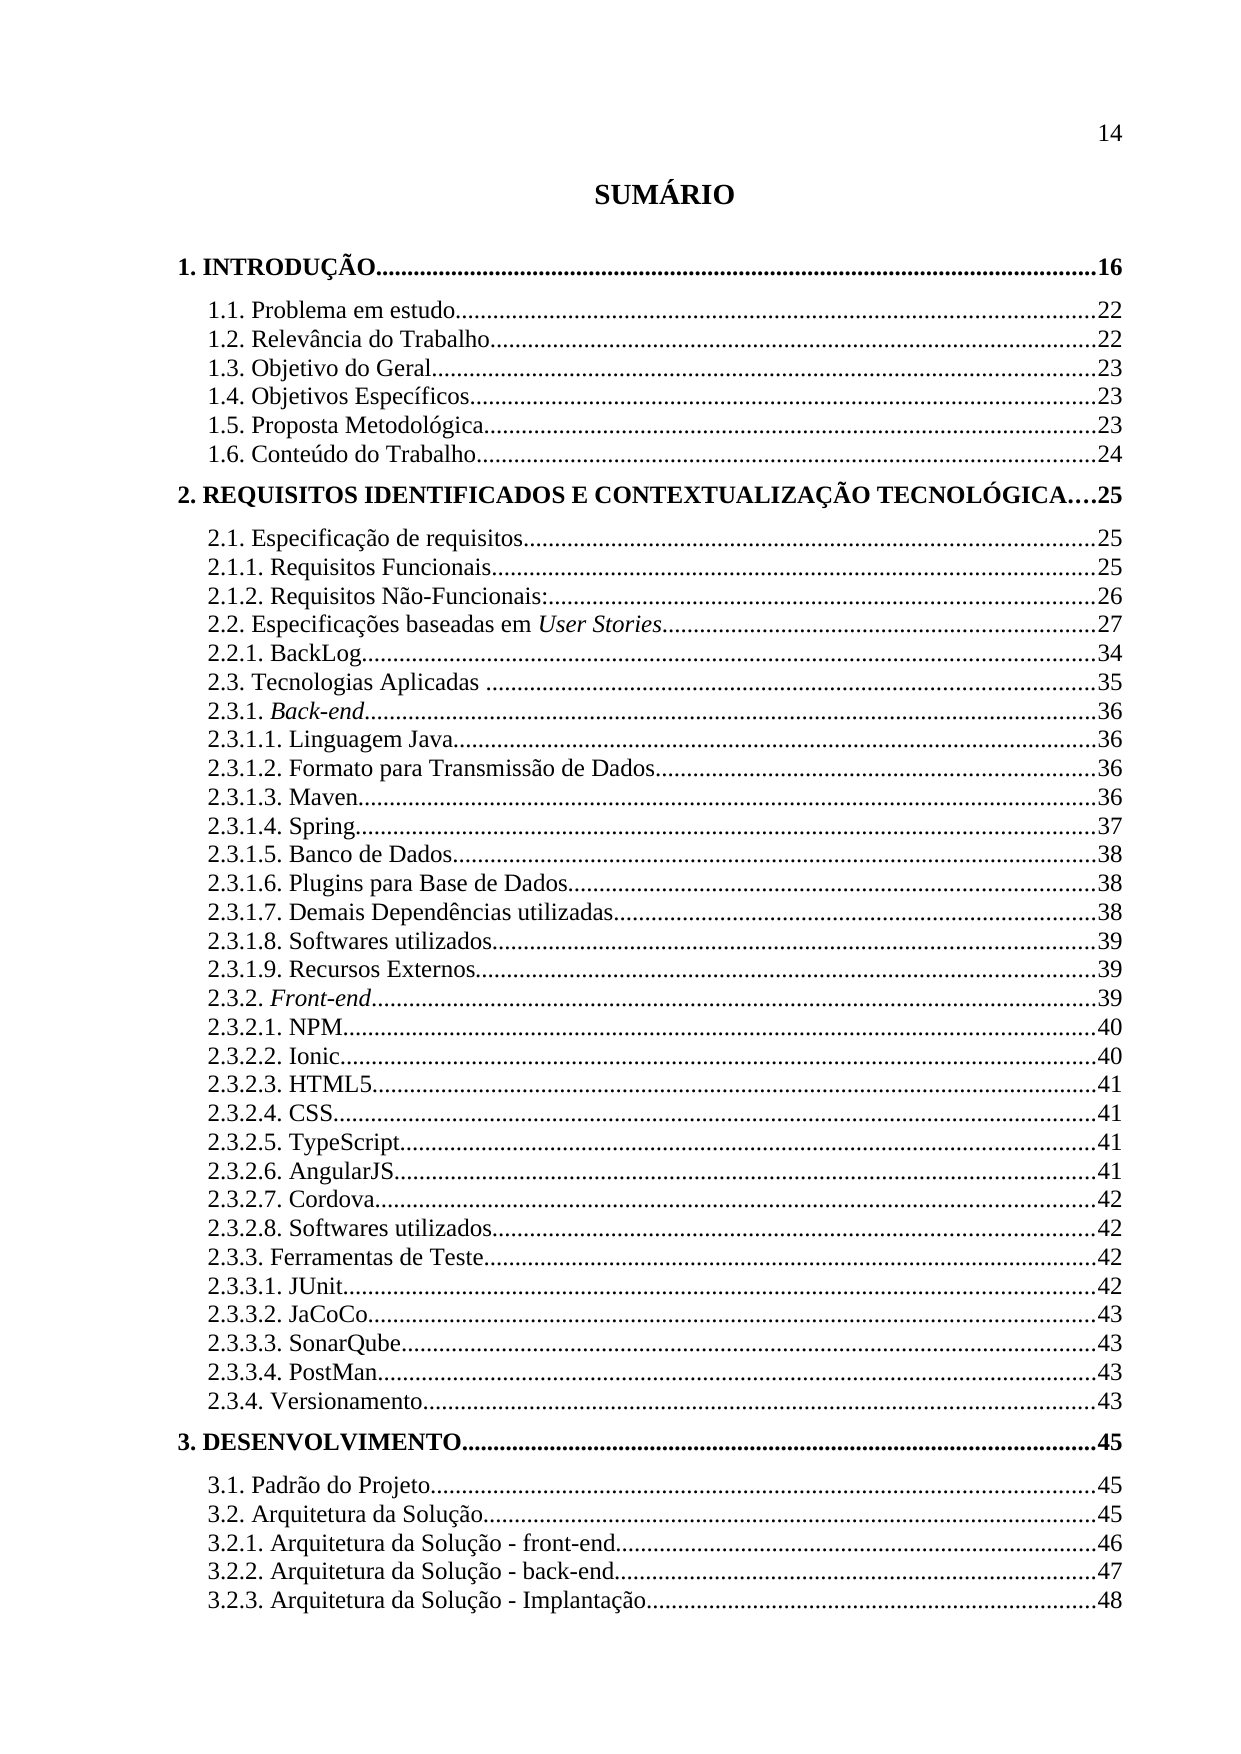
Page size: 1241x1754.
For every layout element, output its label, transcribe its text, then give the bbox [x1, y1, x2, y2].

text 1.6. Conteúdo do Trabalho 24 [207, 439, 1122, 468]
text 2.3.1.3. Maven 36 [207, 782, 1122, 811]
text 2.3.2.1. NPM 40 [207, 1012, 1122, 1041]
text 2.3.3. Ferramentas de Teste 42 [207, 1242, 1122, 1271]
text 3.2.1. Arquitetura da Solução - front-end 46 [207, 1528, 1122, 1556]
text 2.2.1. BackLog 34 [207, 638, 1122, 667]
text 3.2. Arquitetura da Solução 45 [207, 1499, 1122, 1528]
text 2.3.3.2. JaCoCo 43 [207, 1299, 1122, 1328]
text 2.1. Especificação de requisitos 25 [207, 523, 1122, 552]
text 2.1.1. Requisitos Funcionais 25 [207, 552, 1122, 581]
text 2.3.2.3. HTML5 41 [207, 1069, 1122, 1098]
text 1. INTRODUÇÃO 16 [177, 252, 1122, 281]
text 2.3.2.7. Cordova 42 [207, 1184, 1122, 1213]
text 2.3.2.8. Softwares utilizados 42 [207, 1213, 1122, 1242]
text 2.3.1.2. Formato para Transmissão de Dados 36 [207, 753, 1122, 782]
text 1.4. Objetivos Específicos. 23 [207, 381, 1122, 410]
text 2.1.2. Requisitos Não-Funcionais: 26 [207, 581, 1122, 609]
text 2. REQUISITOS IDENTIFICADOS E CONTEXTUALIZAÇÃO TECNOLÓGICA 25 [177, 480, 1122, 509]
text SUMÁRIO [207, 177, 1122, 211]
text 2.3.2.4. CSS 41 [207, 1098, 1122, 1127]
text 3.1. Padrão do Projeto 45 [207, 1470, 1122, 1499]
text 2.3.1.8. Softwares utilizados 39 [207, 926, 1122, 954]
text 3.2.2. Arquitetura da Solução - back-end 47 [207, 1556, 1122, 1585]
text 2.3.1. Back-end 36 [207, 696, 1122, 724]
text 2.3.3.3. SonarQube 43 [207, 1328, 1122, 1357]
text 2.2. Especificações baseadas em User Stories 27 [207, 609, 1122, 638]
text 2.3.2. Front-end 39 [207, 983, 1122, 1012]
text 1.1. Problema em estudo 22 [207, 295, 1122, 324]
text 2.3.1.7. Demais Dependências utilizadas 38 [207, 897, 1122, 926]
text 2.3.1.9. Recursos Externos 39 [207, 954, 1122, 983]
text 2.3.4. Versionamento 43 [207, 1386, 1122, 1414]
text 1.2. Relevância do Trabalho 22 [207, 324, 1122, 353]
text 2.3.2.6. AngularJS 41 [207, 1156, 1122, 1184]
text 2.3.3.1. JUnit 42 [207, 1271, 1122, 1299]
text 2.3.1.1. Linguagem Java 36 [207, 724, 1122, 753]
text 2.3.1.4. Spring 37 [207, 811, 1122, 839]
text 2.3.2.2. Ionic 40 [207, 1041, 1122, 1069]
text 2.3. Tecnologias Aplicadas 35 [207, 667, 1122, 696]
text 2.3.2.5. TypeScript 41 [207, 1127, 1122, 1156]
text 2.3.1.6. Plugins para Base de Dados 38 [207, 868, 1122, 897]
text 3.2.3. Arquitetura da Solução - Implantação 48 [207, 1585, 1122, 1614]
text 2.3.1.5. Banco de Dados 38 [207, 839, 1122, 868]
text 1.3. Objetivo do Geral 23 [207, 353, 1122, 381]
text 2.3.3.4. PostMan 43 [207, 1357, 1122, 1386]
text 3. DESENVOLVIMENTO 45 [177, 1427, 1122, 1456]
text 1.5. Proposta Metodológica 23 [207, 410, 1122, 439]
